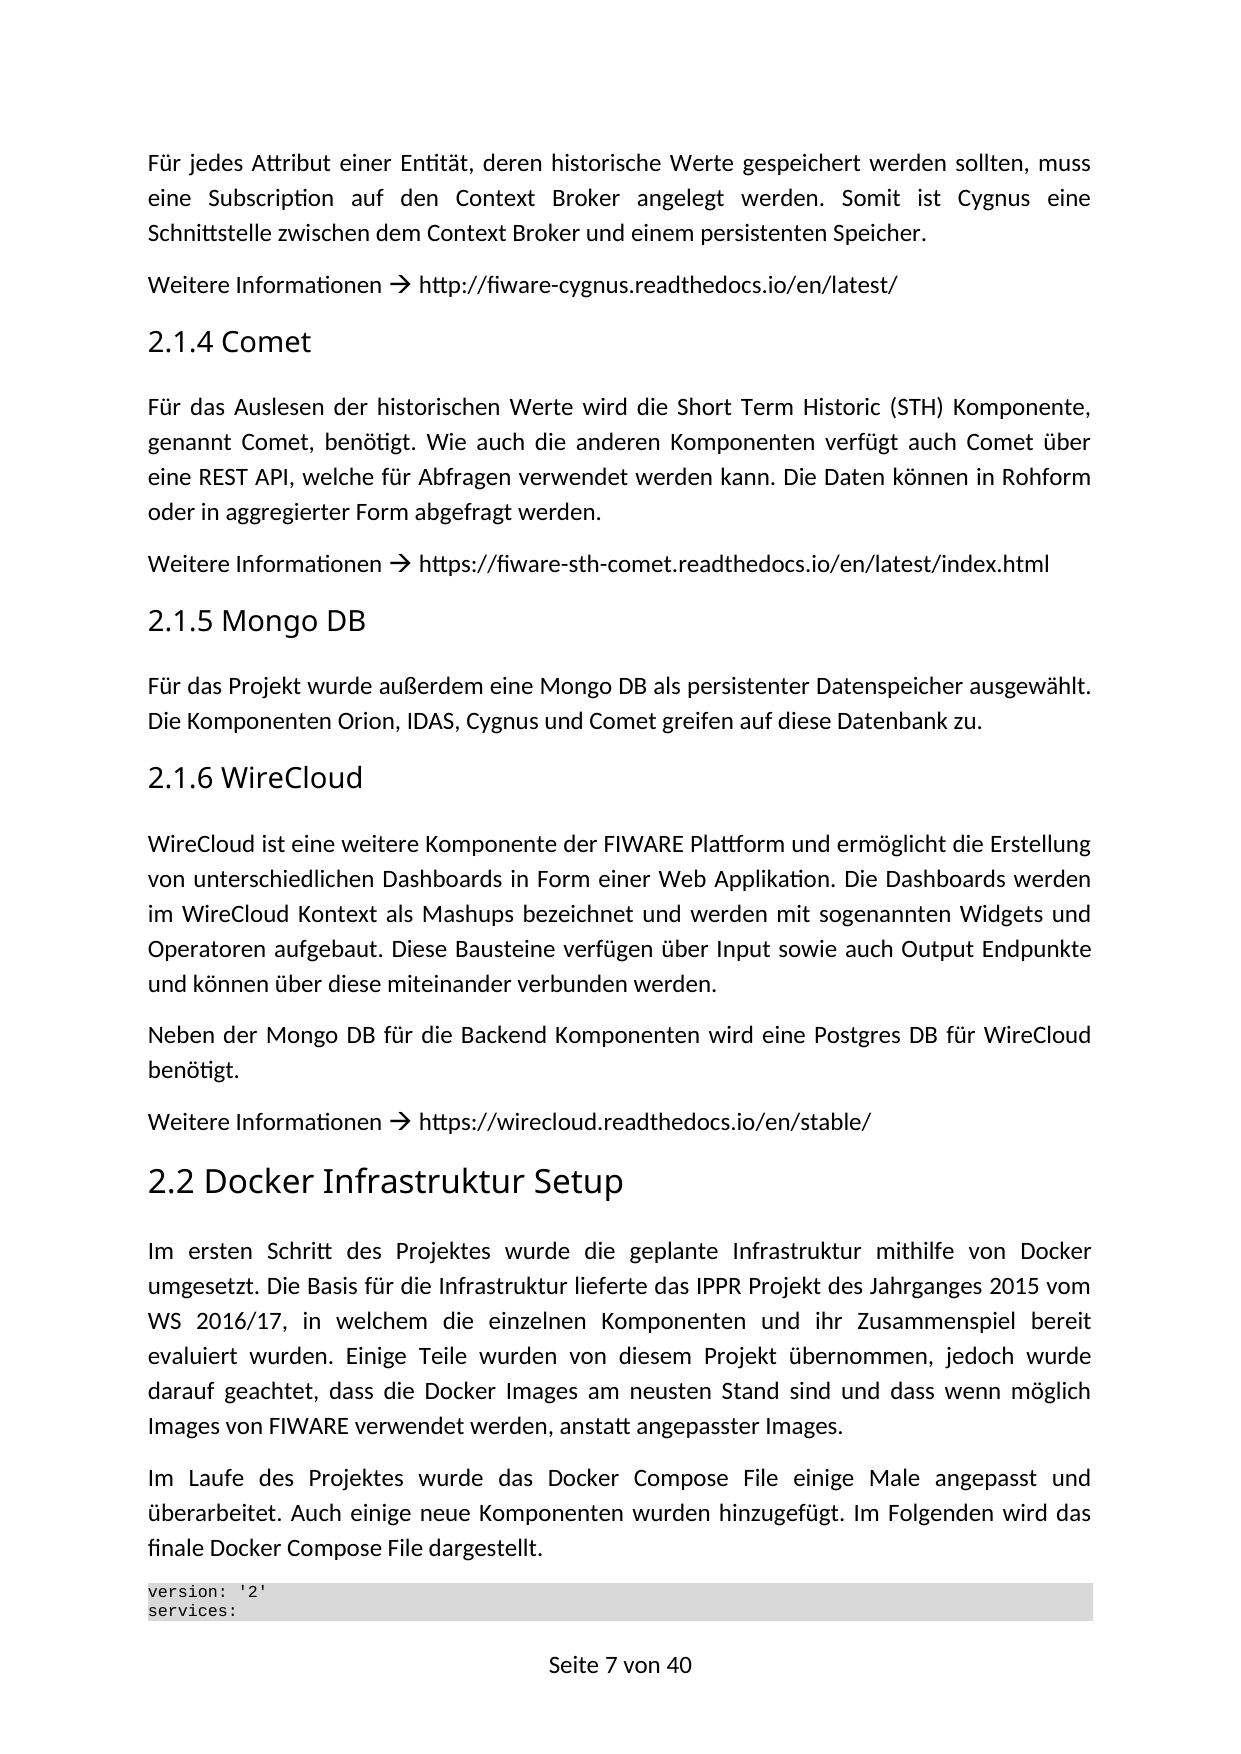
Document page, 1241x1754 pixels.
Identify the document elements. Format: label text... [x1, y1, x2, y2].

text Docker Infrastruktur Setup [148, 1158, 1093, 1203]
text WireCloud ist eine weitere Komponente der FIWARE Plattform und ermöglicht die Erstellung von unterschiedlichen Dashboards in Form einer Web Applikation. Die Dashboards werden im WireCloud Kontext als Mashups bezeichnet und werden mit sogenannten Widgets und Operatoren aufgebaut. Diese Bausteine verfügen über Input sowie auch Output Endpunkte und können über diese miteinander verbunden werden. [148, 828, 1093, 998]
text Für das Auslesen der historischen Werte wird die Short Term Historic (STH) Komponente, genannt Comet, benötigt. Wie auch die anderen Komponenten verfügt auch Comet über eine REST API, welche für Abfragen verwendet werden kann. Die Daten können in Rohform oder in aggregierter Form abgefragt werden. [148, 392, 1093, 527]
text Weitere Informationen https://wirecloud.readthedocs.io/en/stable/ [148, 1106, 1093, 1137]
text Weitere Informationen https://fiware-sth-comet.readthedocs.io/en/latest/index.html [148, 548, 1093, 579]
text Mongo DB [148, 600, 1093, 639]
text Weitere Informationen http://fiware-cygnus.readthedocs.io/en/latest/ [148, 269, 1093, 300]
text Neben der Mongo DB für die Backend Komponenten wird eine Postgres DB für WireCloud benötigt. [148, 1019, 1093, 1085]
text Im Laufe des Projektes wurde das Docker Compose File einige Male angepasst und überarbeitet. Auch einige neue Komponenten wurden hinzugefügt. Im Folgenden wird das finale Docker Compose File dargestellt. [148, 1462, 1093, 1562]
text Im ersten Schritt des Projektes wurde die geplante Infrastruktur mithilfe von Docker umgesetzt. Die Basis für die Infrastruktur lieferte das IPPR Projekt des Jahrganges 2015 vom WS 2016/17, in welchem die einzelnen Komponenten und ihr Zusammenspiel bereit evaluiert wurden. Einige Teile wurden von diesem Projekt übernommen, jedoch wurde darauf geachtet, dass die Docker Images am neusten Stand sind und dass wenn möglich Images von FIWARE verwendet werden, anstatt angepasster Images. [148, 1235, 1093, 1441]
text version: '2' [148, 1583, 1093, 1602]
text services: [148, 1602, 1093, 1621]
text WireCloud [148, 757, 1093, 797]
text Für das Projekt wurde außerdem eine Mongo DB als persistenter Datenspeicher ausgewählt. Die Komponenten Orion, IDAS, Cygnus und Comet greifen auf diese Datenbank zu. [148, 671, 1093, 736]
text Für jedes Attribut einer Entität, deren historische Werte gespeichert werden sollten, muss eine Subscription auf den Context Broker angelegt werden. Somit ist Cygnus eine Schnittstelle zwischen dem Context Broker und einem persistenten Speicher. [148, 148, 1093, 248]
text Comet [148, 321, 1093, 361]
